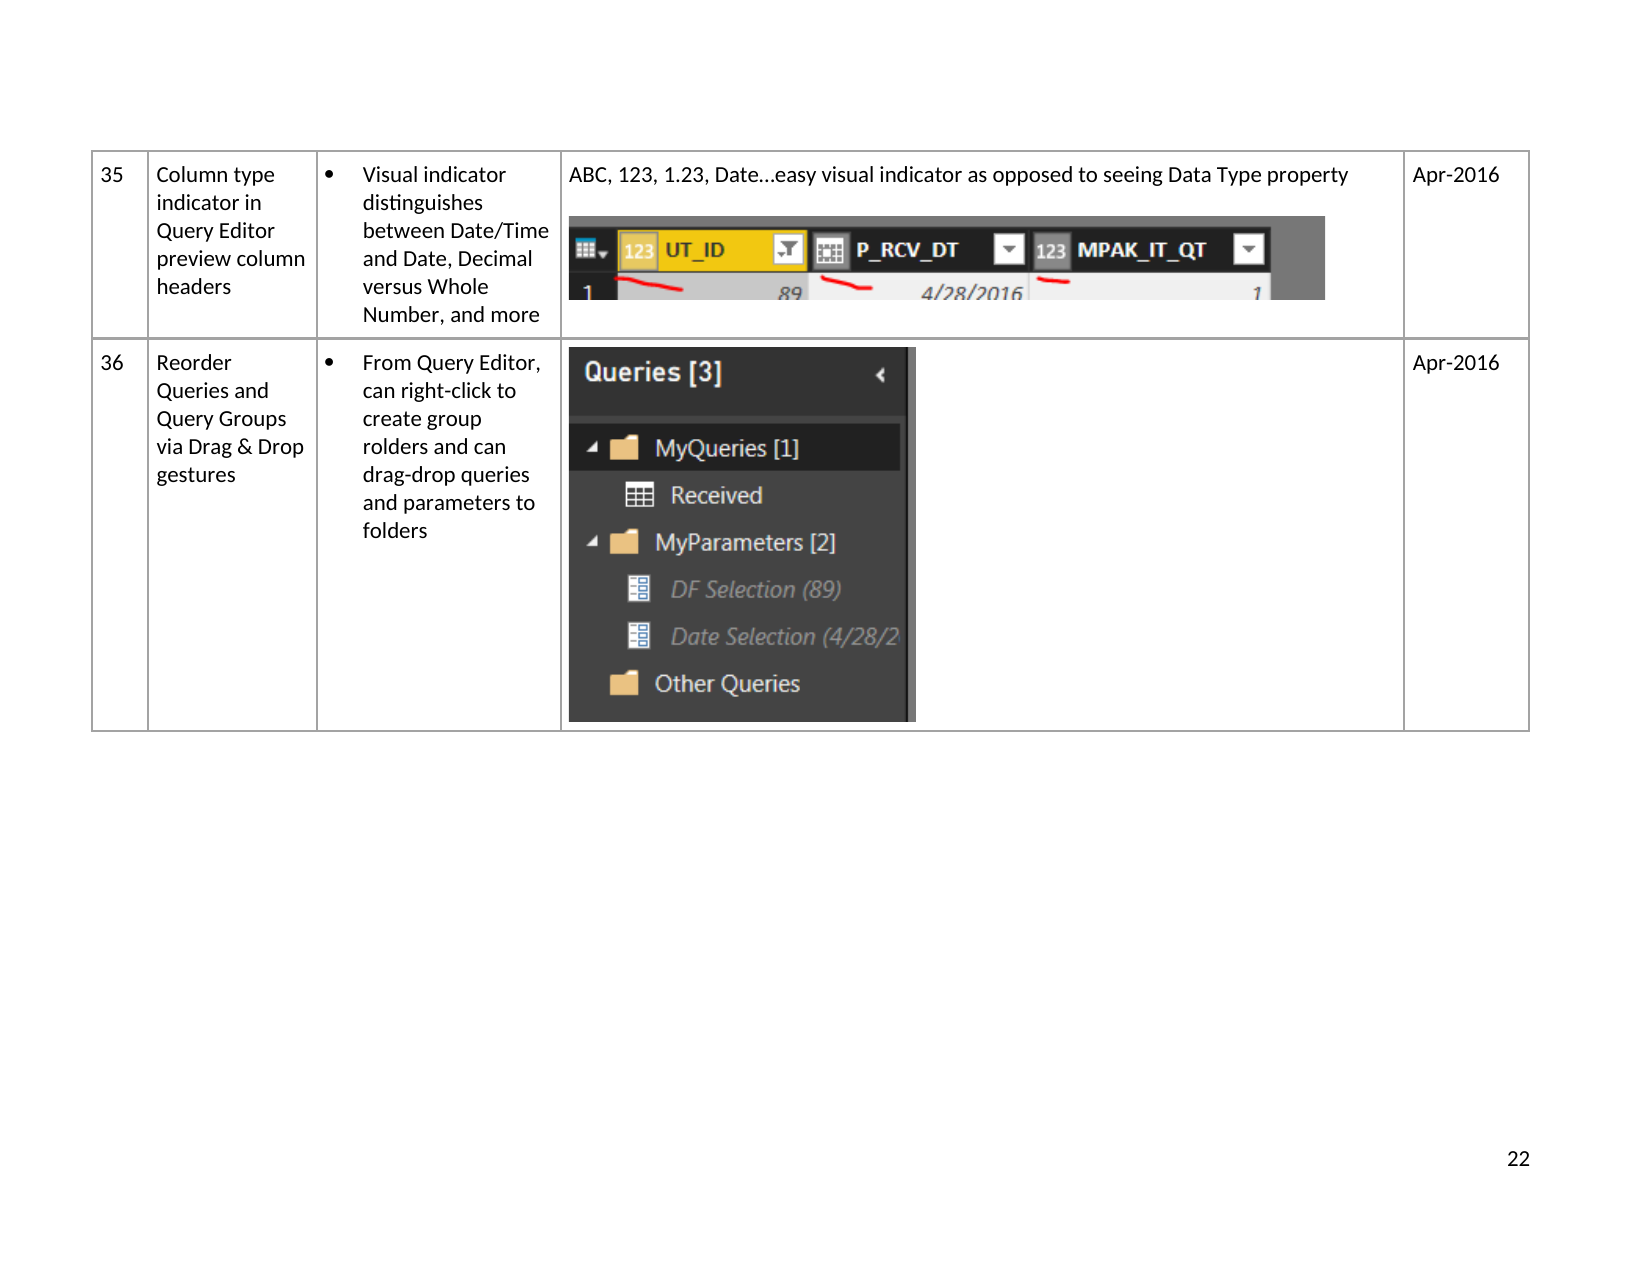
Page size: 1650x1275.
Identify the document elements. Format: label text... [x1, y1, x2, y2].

table_cell Apr-2016 [1405, 340, 1528, 729]
table_cell 35 [93, 152, 147, 337]
table_cell Reorder Queries and Query Groups via Drag & Drop gestures [149, 340, 316, 729]
table_cell Column type indicator in Query Editor preview column headers [149, 152, 316, 337]
table_cell ABC, 123, 1.23, Date…easy visual indicator as opposed to seeing Data Type property [562, 152, 1403, 337]
table_cell Apr-2016 [1405, 152, 1528, 337]
table_cell From Query Editor, can right-click to create group rolders and can drag-drop queries and parameters to folders [318, 340, 560, 729]
table_cell Visual indicator distinguishes between Date/Time and Date, Decimal versus Whole Number, and more [318, 152, 560, 337]
picture [568, 347, 916, 722]
table_cell [562, 340, 1403, 729]
picture [568, 216, 1326, 300]
table_cell 36 [93, 340, 147, 729]
